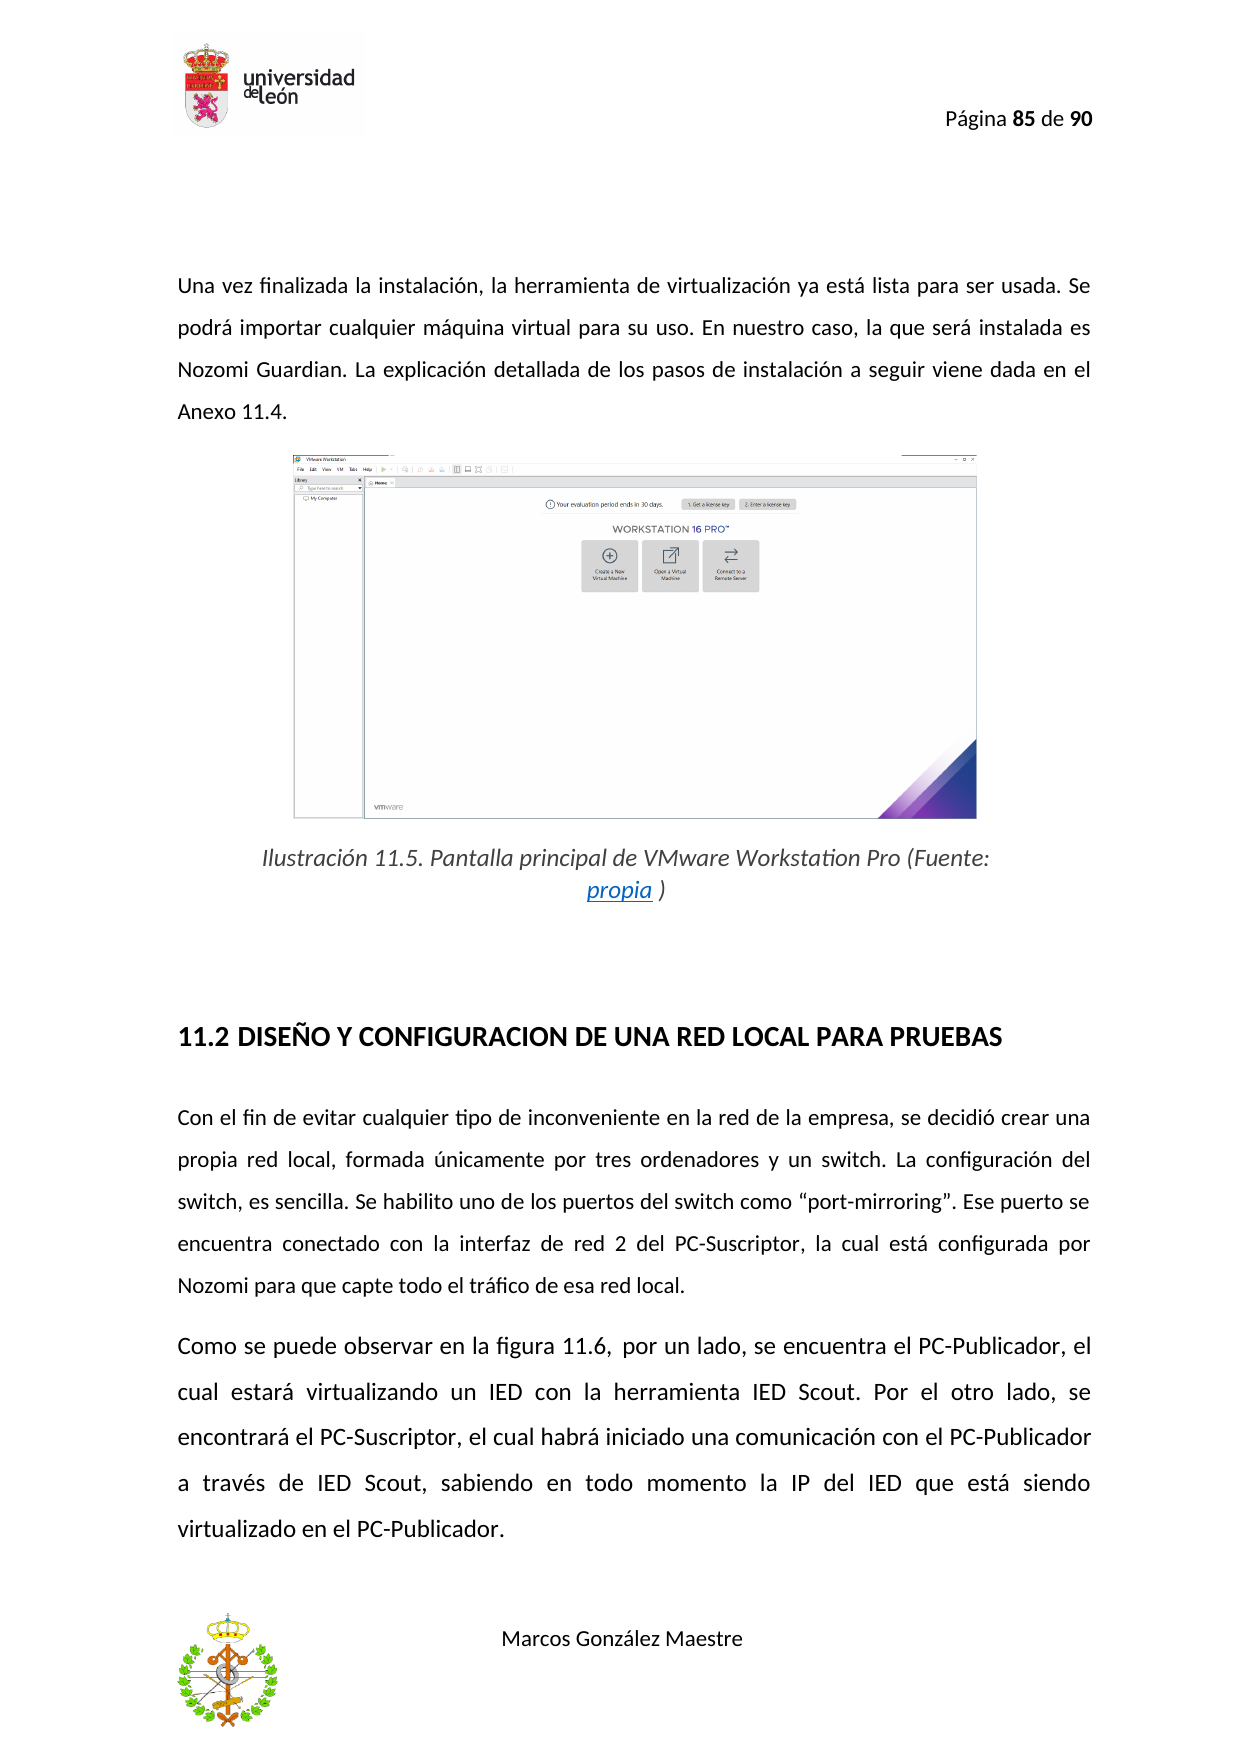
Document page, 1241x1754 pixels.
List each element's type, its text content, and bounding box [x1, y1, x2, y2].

text Como se puede observar en la figura 11.6, por un lado, se encuentra el PC-Publicador, el cual estará virtualizando un IED con la herramienta IED Scout. Por el otro lado, se encontrará el PC-Suscriptor, el cual habrá iniciado una comunicación con el PC-Publicador a través de IED Scout, sabiendo en todo momento la IP del IED que está siendo virtualizado en el PC-Publicador. [177, 1330, 1092, 1543]
picture [293, 455, 977, 819]
text Con el fin de evitar cualquier tipo de inconveniente en la red de la empresa, se decidió crear una propia red local, formada únicamente por tres ordenadores y un switch. La configuración del switch, es sencilla. Se habilito uno de los puertos del switch como “port-mirroring”. Ese puerto se encuentra conectado con la interfaz de red 2 del PC-Suscriptor, la cual está configurada por Nozomi para que capte todo el tráfico de esa red local. [177, 1103, 1092, 1299]
text Una vez finalizada la instalación, la herramienta de virtualización ya está lista para ser usada. Se podrá importar cualquier máquina virtual para su uso. En nuestro caso, la que será instalada es Nozomi Guardian. La explicación detallada de los pasos de instalación a seguir viene dada en el Anexo 11.4. [177, 271, 1092, 425]
subtitle DISEÑO Y CONFIGURACION DE UNA RED LOCAL PARA PRUEBAS [177, 1018, 1092, 1054]
text Ilustración 11.5. Pantalla principal de VMware Workstation Pro (Fuente: propia ) [252, 842, 1002, 905]
picture [177, 1613, 278, 1727]
picture [172, 32, 365, 138]
